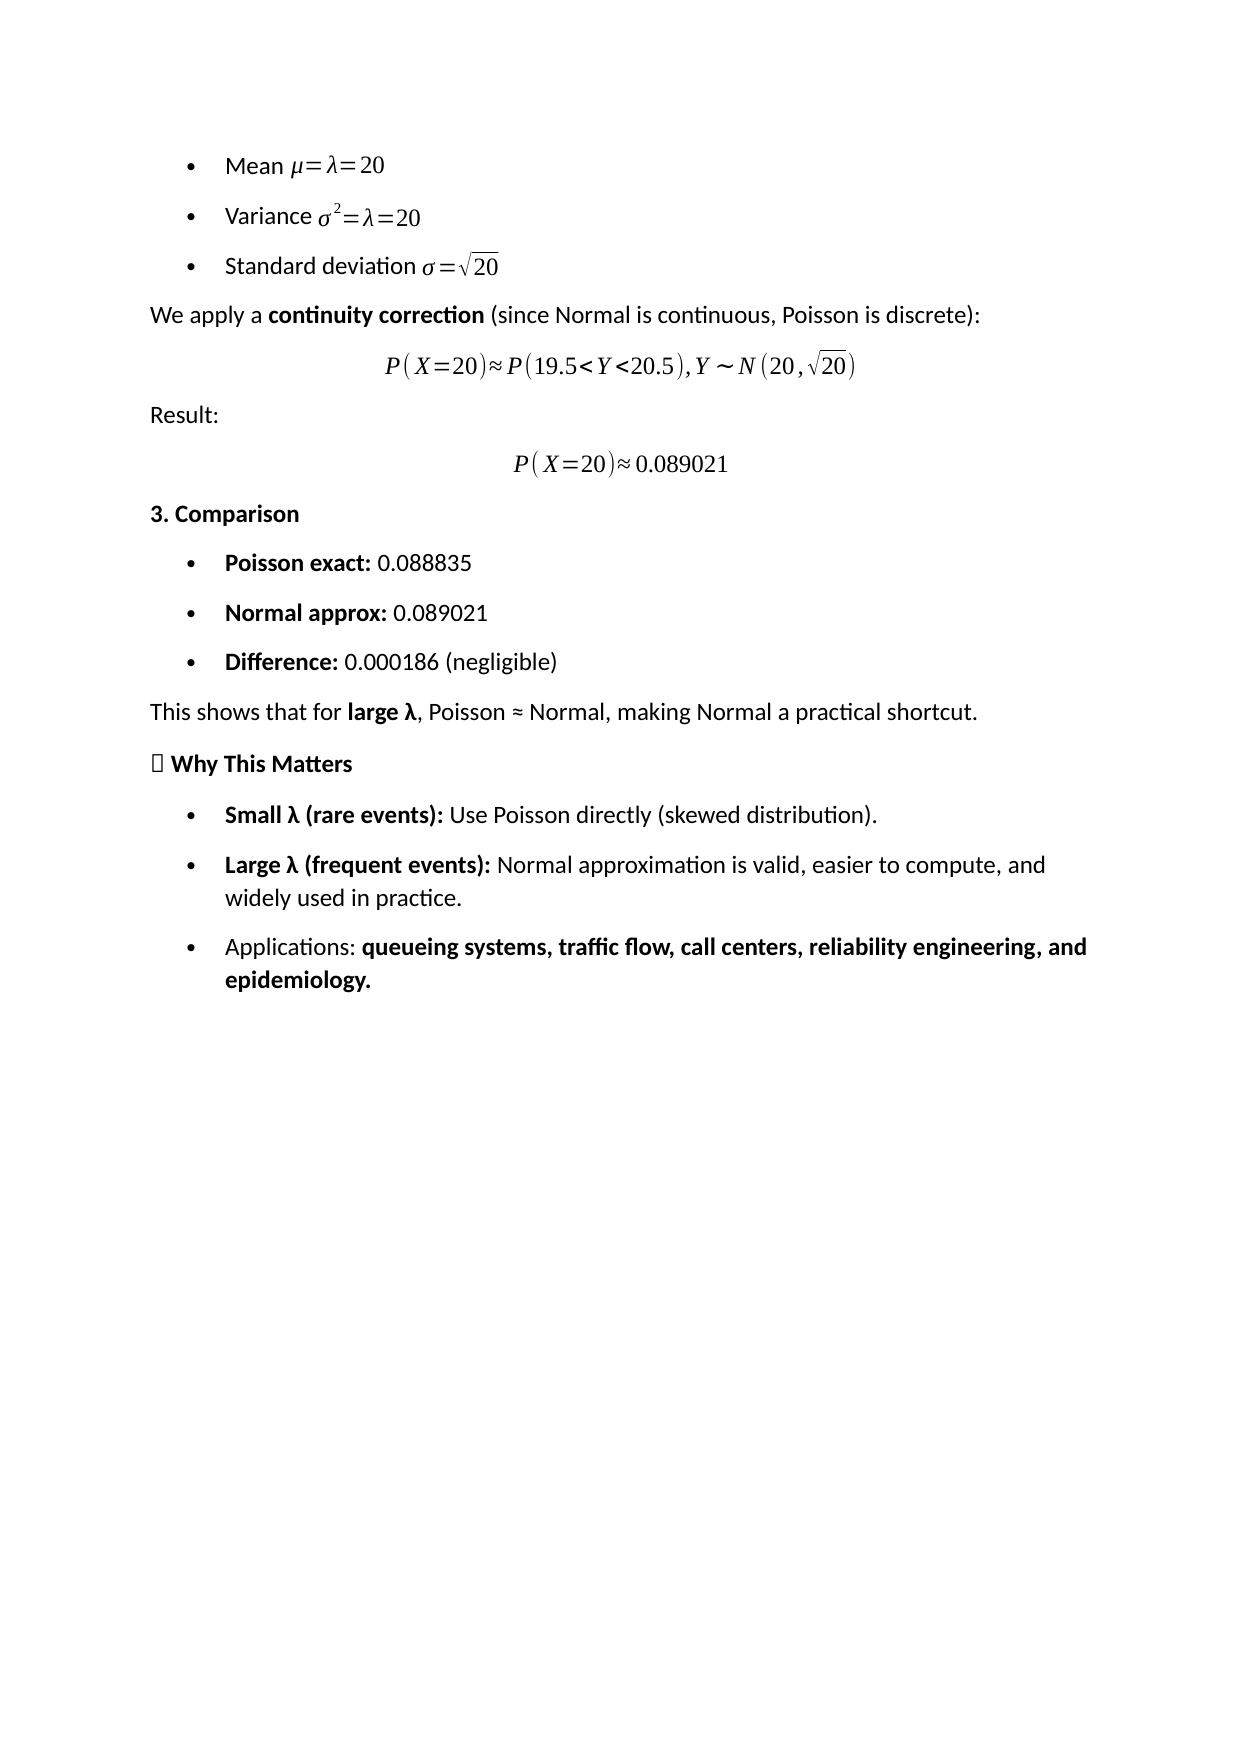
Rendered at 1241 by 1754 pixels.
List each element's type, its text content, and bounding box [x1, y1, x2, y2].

text 3. Comparison [150, 498, 1090, 528]
list Poisson exact: 0.088835 [187, 547, 1090, 578]
list Variance [187, 199, 1090, 231]
text Result: [150, 399, 1090, 430]
text This shows that for large λ, Poisson ≈ Normal, making Normal a practical shortcut. [150, 696, 1090, 727]
list Mean [187, 150, 1090, 181]
list Difference: 0.000186 (negligible) [187, 647, 1090, 677]
text 🧠 Why This Matters [150, 746, 1090, 780]
list Applications: queueing systems, traffic flow, call centers, reliability engineering, and epidemiology. [187, 931, 1090, 995]
list Large λ (frequent events): Normal approximation is valid, easier to compute, and widely used in practice. [187, 849, 1090, 912]
list Normal approx: 0.089021 [187, 597, 1090, 627]
list Standard deviation [187, 250, 1090, 280]
text We apply a continuity correction (since Normal is continuous, Poisson is discrete): [150, 299, 1090, 330]
list Small λ (rare events): Use Poisson directly (skewed distribution). [187, 799, 1090, 830]
